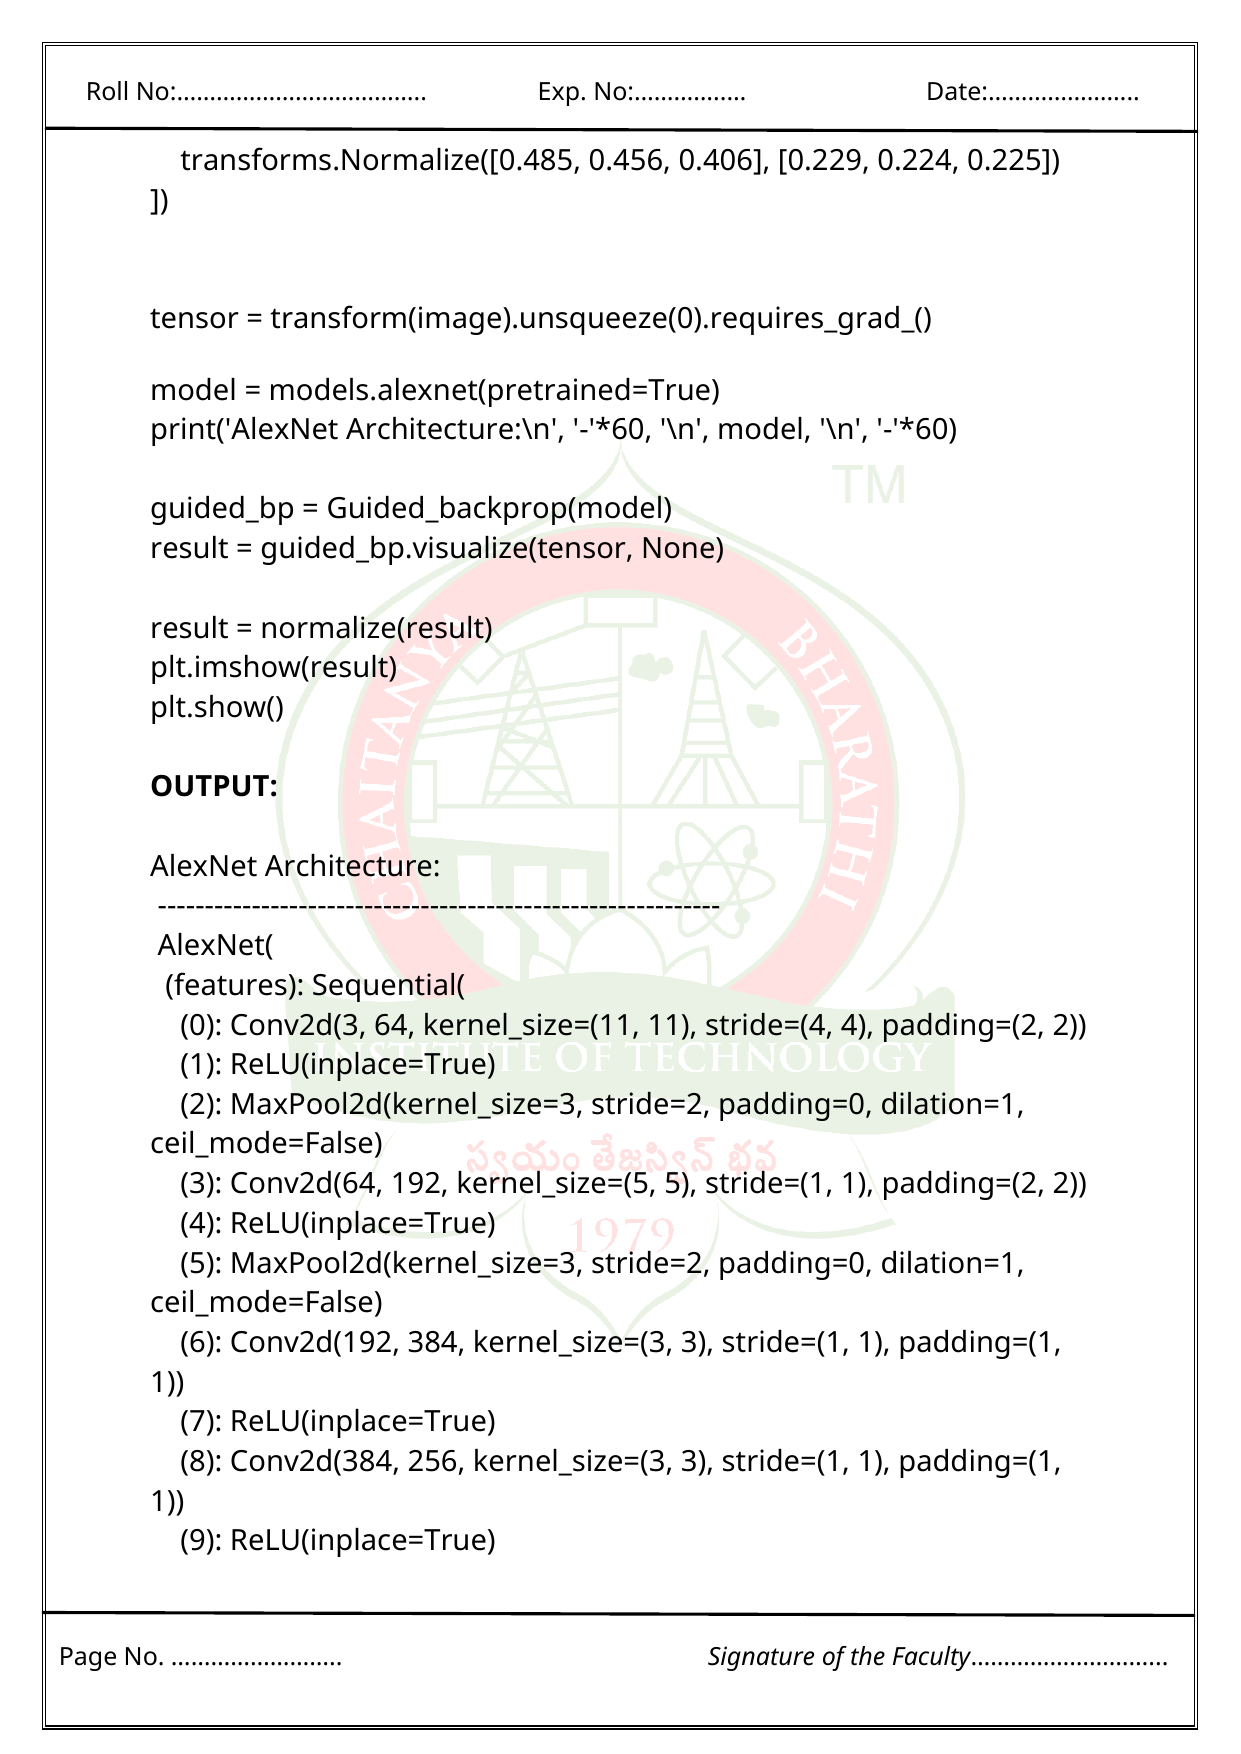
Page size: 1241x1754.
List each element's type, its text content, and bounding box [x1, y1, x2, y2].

text AlexNet( [150, 924, 1090, 964]
text plt.show() [150, 686, 1090, 726]
text OUTPUT: [150, 766, 1090, 805]
text ]) [150, 179, 1090, 218]
text (6): Conv2d(192, 384, kernel_size=(3, 3), stride=(1, 1), padding=(1, 1)) [150, 1321, 1090, 1401]
text (7): ReLU(inplace=True) [150, 1401, 1090, 1440]
text guided_bp = Guided_backprop(model) [150, 488, 1090, 527]
text result = guided_bp.visualize(tensor, None) [150, 527, 1090, 567]
text tensor = transform(image).unsqueeze(0).requires_grad_() [150, 298, 1090, 337]
text (3): Conv2d(64, 192, kernel_size=(5, 5), stride=(1, 1), padding=(2, 2)) [150, 1162, 1090, 1202]
text print('AlexNet Architecture:\n', '-'*60, '\n', model, '\n', '-'*60) [150, 408, 1090, 448]
text plt.imshow(result) [150, 647, 1090, 686]
text (1): ReLU(inplace=True) [150, 1043, 1090, 1083]
text ------------------------------------------------------------ [150, 885, 1090, 924]
text transforms.Normalize([0.485, 0.456, 0.406], [0.229, 0.224, 0.225]) [150, 139, 1090, 179]
text (features): Sequential( [150, 964, 1090, 1004]
text model = models.alexnet(pretrained=True) [150, 369, 1090, 408]
text AlexNet Architecture: [150, 845, 1090, 885]
text (8): Conv2d(384, 256, kernel_size=(3, 3), stride=(1, 1), padding=(1, 1)) [150, 1440, 1090, 1520]
text (5): MaxPool2d(kernel_size=3, stride=2, padding=0, dilation=1, ceil_mode=False) [150, 1242, 1090, 1321]
text (4): ReLU(inplace=True) [150, 1202, 1090, 1242]
text (0): Conv2d(3, 64, kernel_size=(11, 11), stride=(4, 4), padding=(2, 2)) [150, 1004, 1090, 1043]
text (9): ReLU(inplace=True) [150, 1520, 1090, 1559]
text result = normalize(result) [150, 607, 1090, 647]
text (2): MaxPool2d(kernel_size=3, stride=2, padding=0, dilation=1, ceil_mode=False) [150, 1083, 1090, 1162]
